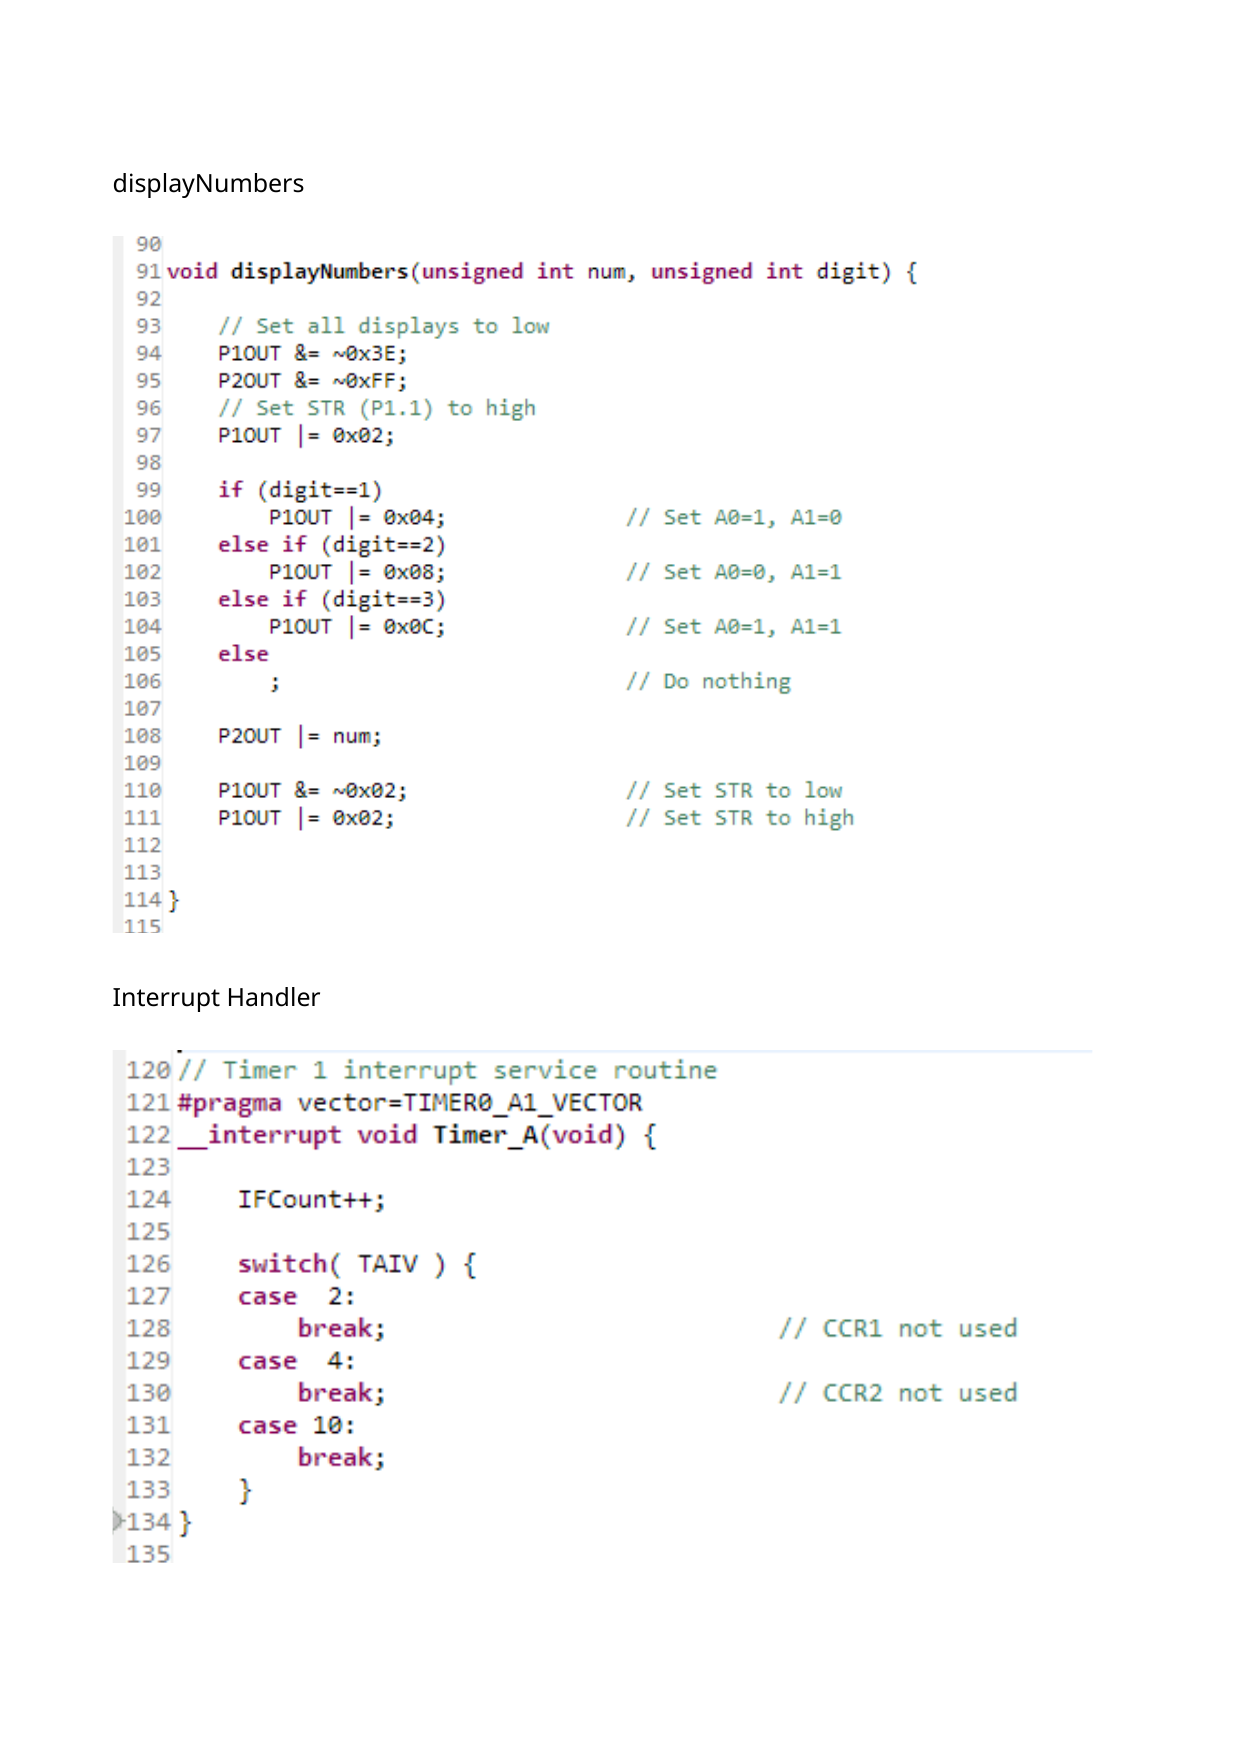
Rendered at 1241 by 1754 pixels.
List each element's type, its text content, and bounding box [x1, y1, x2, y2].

picture [112, 1050, 1093, 1563]
picture [112, 236, 1078, 933]
text Interrupt Handler [112, 978, 1128, 1016]
text displayNumbers [112, 164, 1128, 202]
